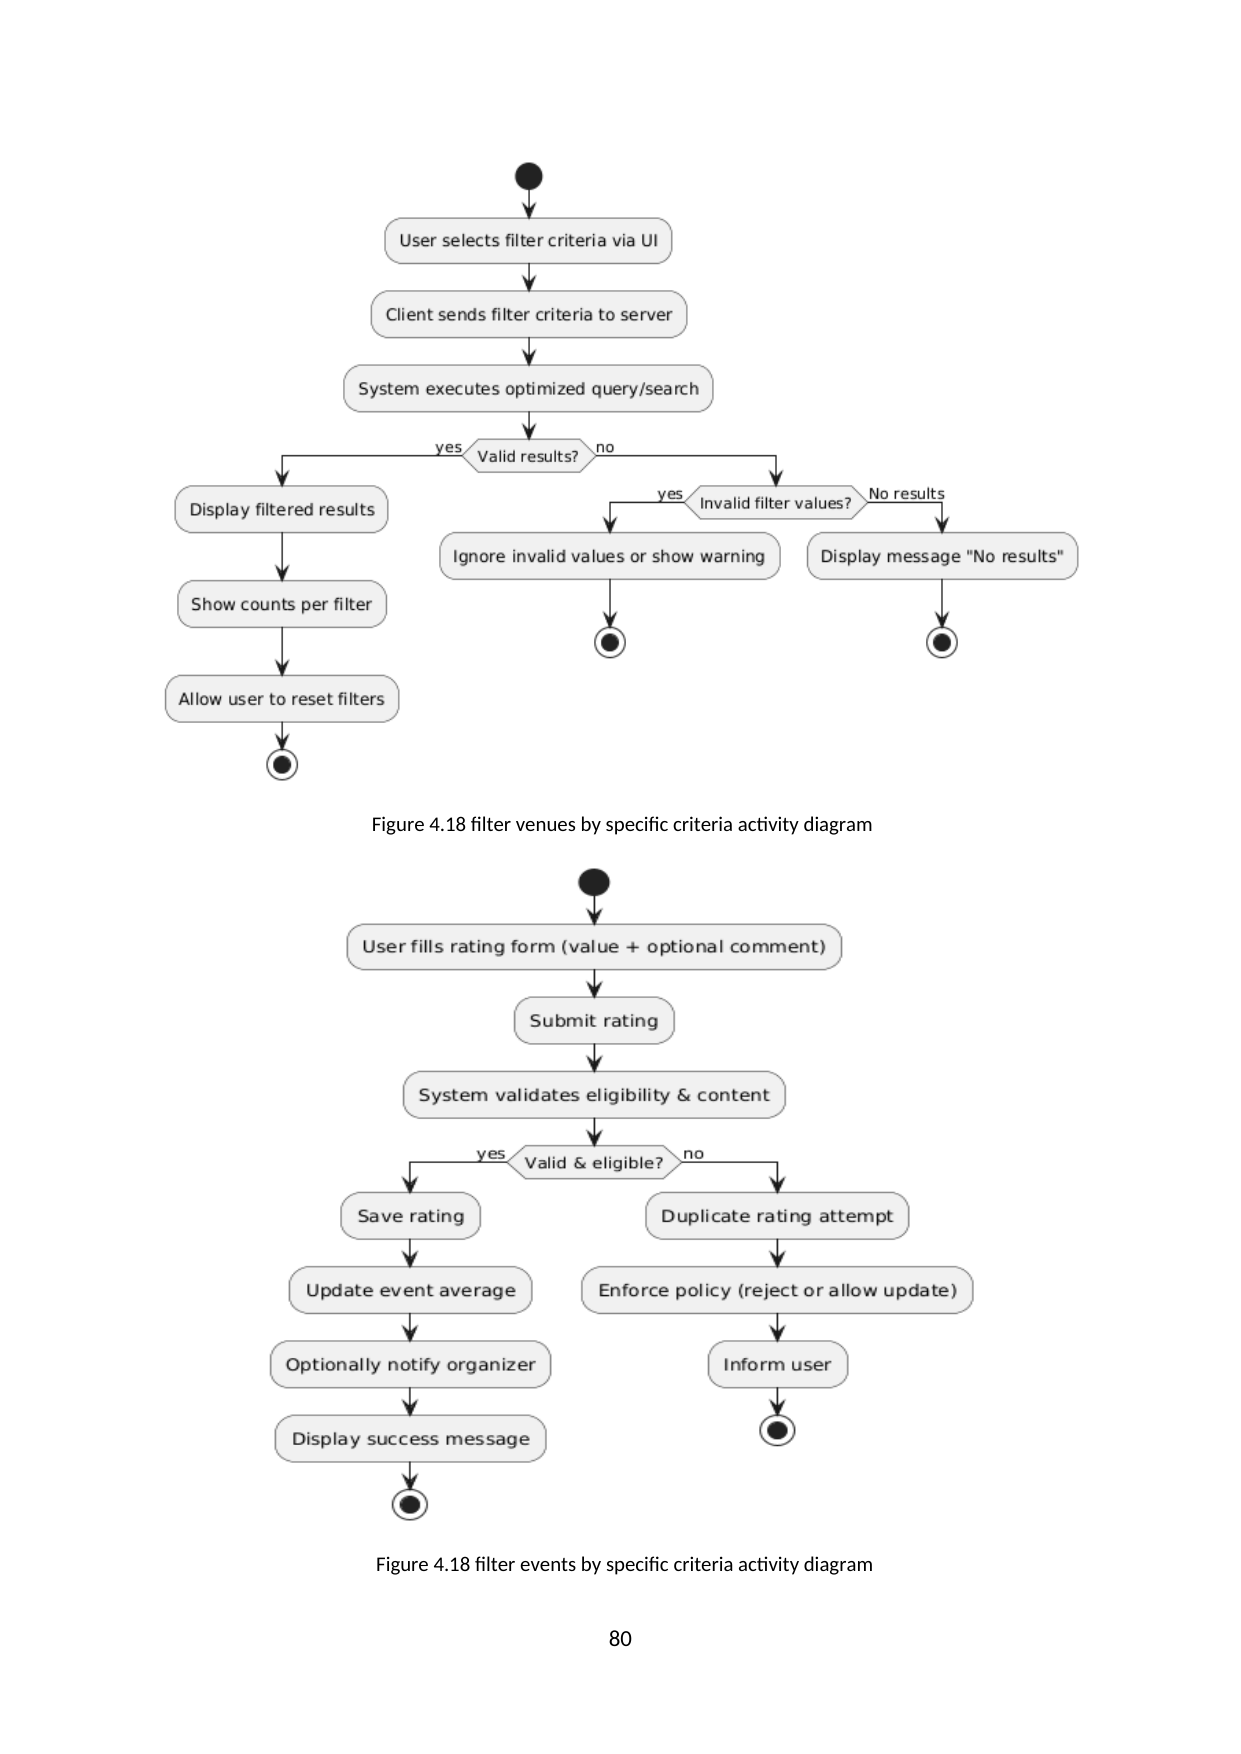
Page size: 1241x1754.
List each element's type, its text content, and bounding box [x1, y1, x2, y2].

picture [150, 150, 1091, 793]
text Figure 4.18 filter venues by specific criteria activity diagram [150, 811, 1090, 837]
text Figure 4.18 filter events by specific criteria activity diagram [150, 1552, 1090, 1577]
picture [253, 855, 988, 1533]
